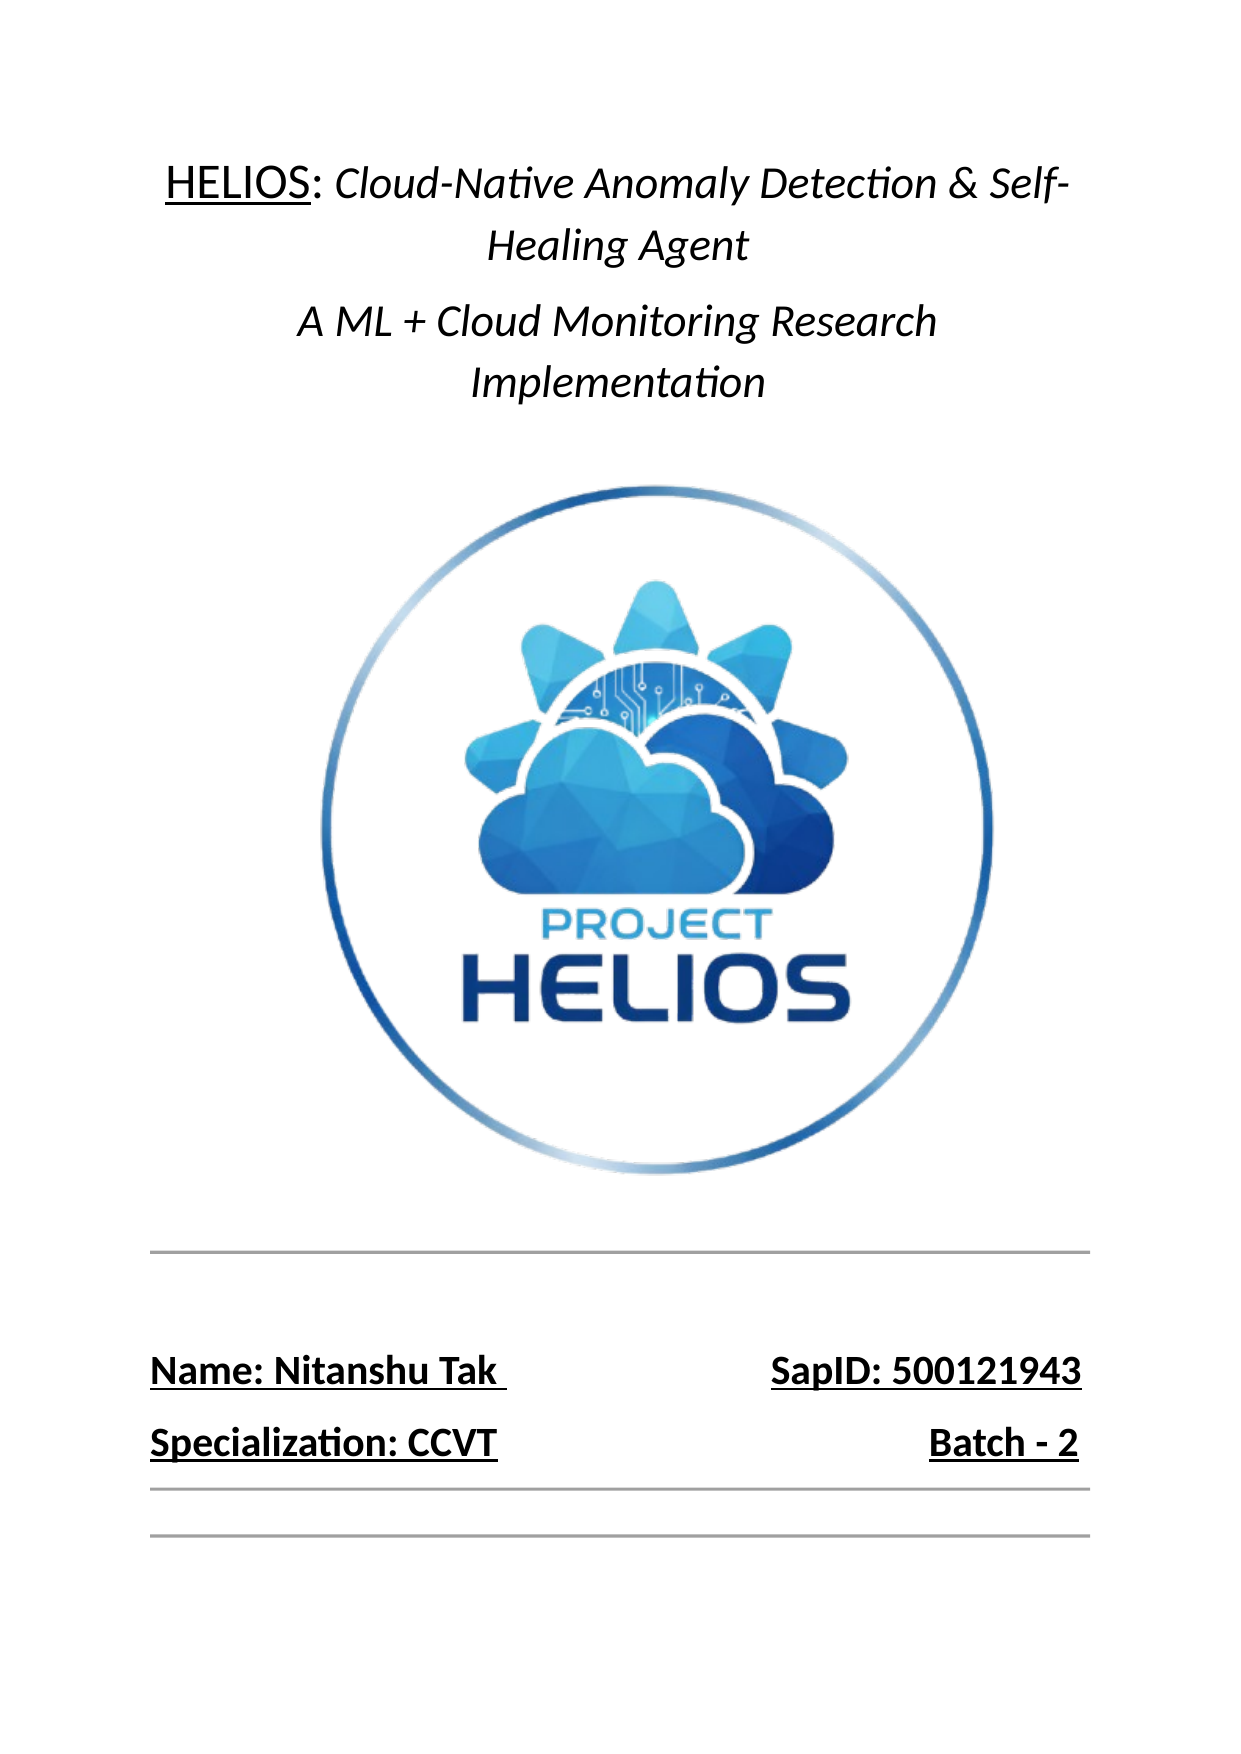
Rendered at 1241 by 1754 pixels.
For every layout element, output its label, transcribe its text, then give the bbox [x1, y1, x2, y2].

picture [267, 429, 1049, 1232]
text Specialization: CCVT Batch - 2 [150, 1416, 1090, 1467]
text Name: Nitanshu Tak SapID: 500121943 [150, 1344, 1090, 1395]
text A ML + Cloud Monitoring Research Implementation [150, 292, 1090, 409]
text HELIOS: Cloud-Native Anomaly Detection & Self-Healing Agent [150, 150, 1090, 271]
